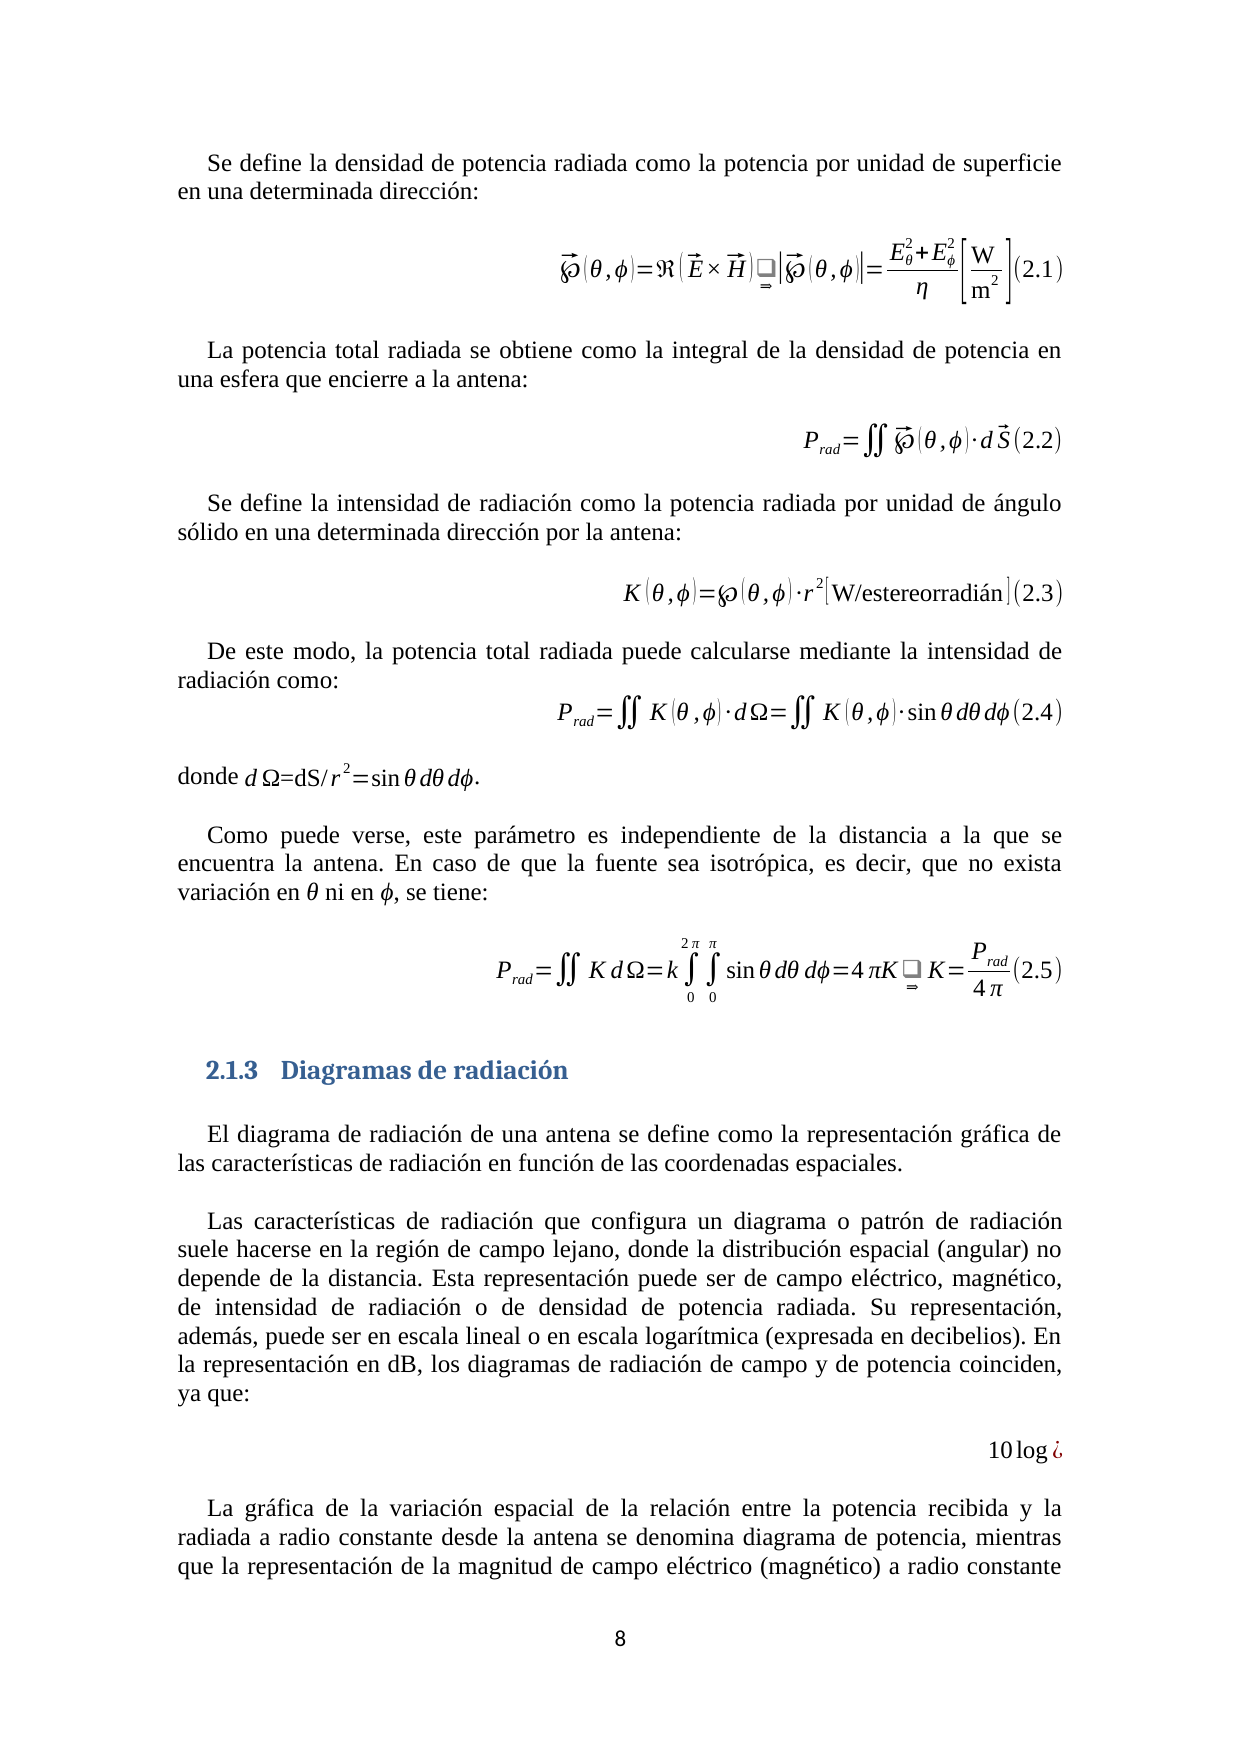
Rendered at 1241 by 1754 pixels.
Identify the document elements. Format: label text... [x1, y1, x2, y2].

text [177, 1493, 1063, 1579]
text El diagrama de radiación de una antena se define como la representación gráfica de las características de radiación en función de las coordenadas espaciales. [177, 1119, 1063, 1177]
text donde . [177, 760, 1063, 791]
subtitle Diagramas de radiación [206, 1055, 1063, 1086]
text Se define la intensidad de radiación como la potencia radiada por unidad de ángulo sólido en una determinada dirección por la antena: [177, 488, 1063, 546]
text La potencia total radiada se obtiene como la integral de la densidad de potencia en una esfera que encierre a la antena: [177, 336, 1063, 393]
text Se define la densidad de potencia radiada como la potencia por unidad de superficie en una determinada dirección: [177, 148, 1063, 205]
text Como puede verse, este parámetro es independiente de la distancia a la que se encuentra la antena. En caso de que la fuente sea isotrópica, es decir, que no exista variación en θ ni en ϕ, se tiene: [177, 820, 1063, 906]
text Las características de radiación que configura un diagrama o patrón de radiación suele hacerse en la región de campo lejano, donde la distribución espacial (angular) no depende de la distancia. Esta representación puede ser de campo eléctrico, magnético, de intensidad de radiación o de densidad de potencia radiada. Su representación, además, puede ser en escala lineal o en escala logarítmica (expresada en decibelios). En la representación en dB, los diagramas de radiación de campo y de potencia coinciden, ya que: [177, 1206, 1063, 1407]
text De este modo, la potencia total radiada puede calcularse mediante la intensidad de radiación como: [177, 636, 1063, 693]
